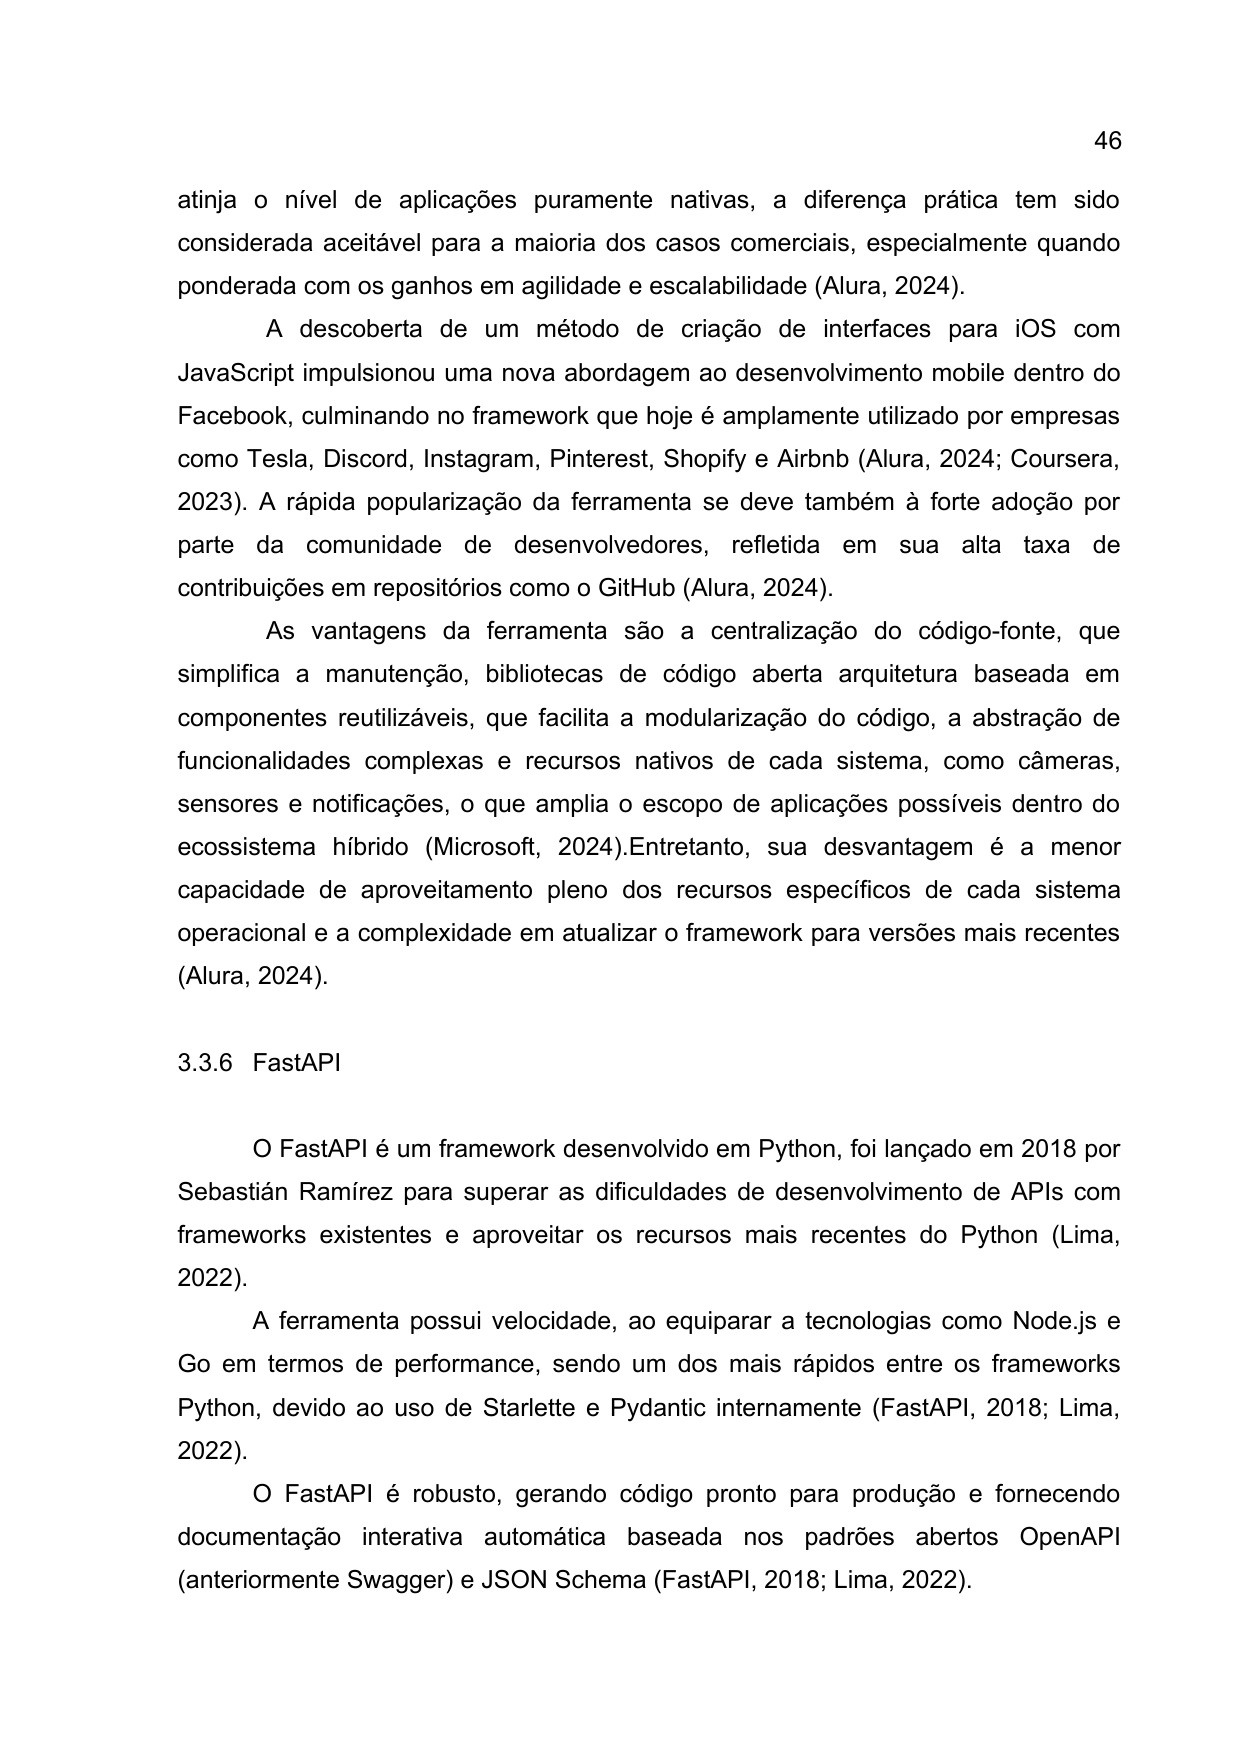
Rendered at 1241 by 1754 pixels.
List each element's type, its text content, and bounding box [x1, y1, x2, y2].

text As vantagens da ferramenta são a centralização do código-fonte, que simplifica a manutenção, bibliotecas de código aberta arquitetura baseada em componentes reutilizáveis, que facilita a modularização do código, a abstração de funcionalidades complexas e recursos nativos de cada sistema, como câmeras, sensores e notificações, o que amplia o escopo de aplicações possíveis dentro do ecossistema híbrido (Microsoft, 2024).Entretanto, sua desvantagem é a menor capacidade de aproveitamento pleno dos recursos específicos de cada sistema operacional e a complexidade em atualizar o framework para versões mais recentes (Alura, 2024). [177, 616, 1122, 990]
text A descoberta de um método de criação de interfaces para iOS com JavaScript impulsionou uma nova abordagem ao desenvolvimento mobile dentro do Facebook, culminando no framework que hoje é amplamente utilizado por empresas como Tesla, Discord, Instagram, Pinterest, Shopify e Airbnb (Alura, 2024; Coursera, 2023). A rápida popularização da ferramenta se deve também à forte adoção por parte da comunidade de desenvolvedores, refletida em sua alta taxa de contribuições em repositórios como o GitHub (Alura, 2024). [177, 314, 1122, 602]
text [177, 185, 1122, 300]
text O FastAPI é robusto, gerando código pronto para produção e fornecendo documentação interativa automática baseada nos padrões abertos OpenAPI (anteriormente Swagger) e JSON Schema (FastAPI, 2018; Lima, 2022). [177, 1479, 1122, 1594]
subtitle FastAPI [177, 1047, 1122, 1119]
text O FastAPI é um framework desenvolvido em Python, foi lançado em 2018 por Sebastián Ramírez para superar as dificuldades de desenvolvimento de APIs com frameworks existentes e aproveitar os recursos mais recentes do Python (Lima, 2022). [177, 1134, 1122, 1292]
text A ferramenta possui velocidade, ao equiparar a tecnologias como Node.js e Go em termos de performance, sendo um dos mais rápidos entre os frameworks Python, devido ao uso de Starlette e Pydantic internamente (FastAPI, 2018; Lima, 2022). [177, 1306, 1122, 1464]
